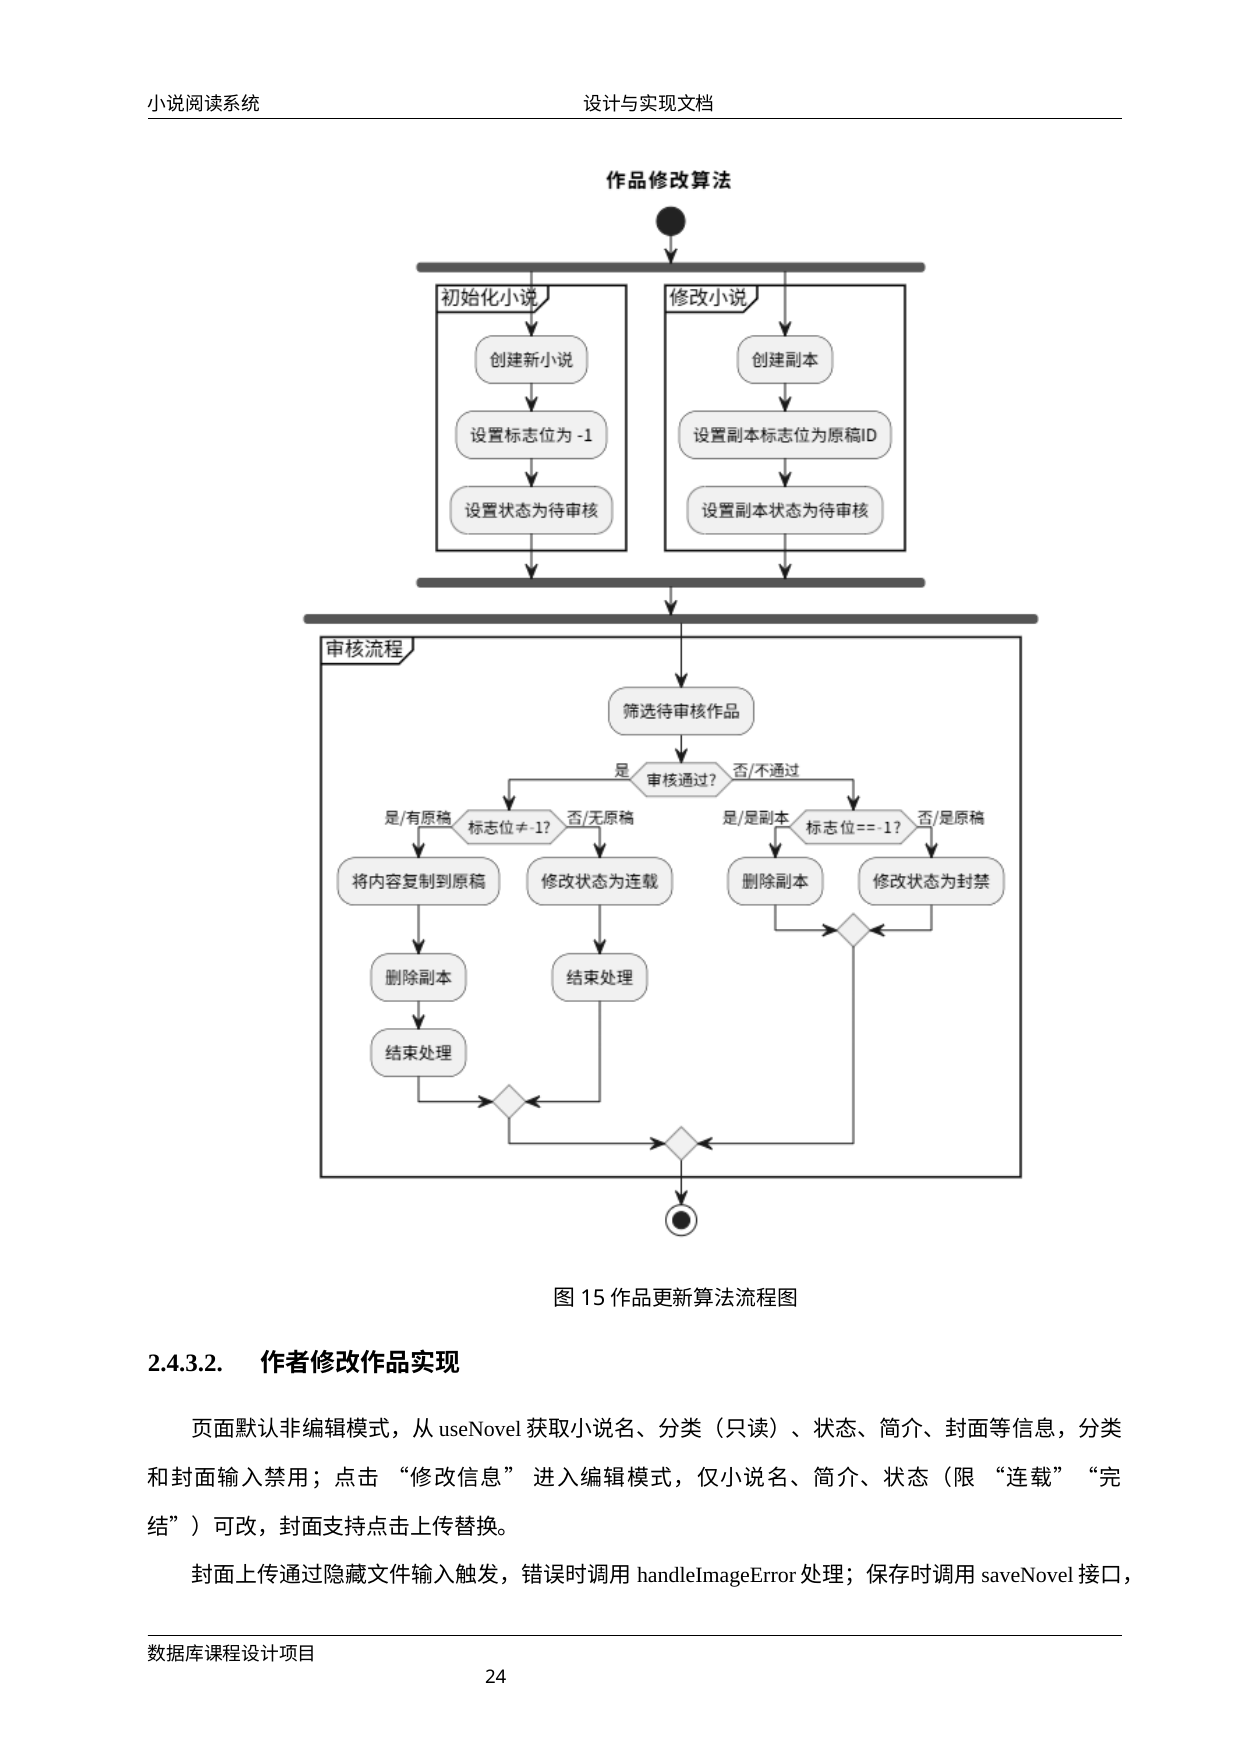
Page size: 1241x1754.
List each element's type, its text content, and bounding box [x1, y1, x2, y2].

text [148, 1557, 1122, 1589]
picture [271, 129, 1078, 1246]
text 图 15 作品更新算法流程图 [185, 1279, 1122, 1312]
list 作者修改作品实现 [148, 1328, 1122, 1393]
text 页面默认非编辑模式，从useNovel获取小说名、分类（只读）、状态、简介、封面等信息，分类和封面输入禁用；点击 “修改信息” 进入编辑模式，仅小说名、简介、状态（限 “连载”“完结”）可改，封面支持点击上传替换。 [148, 1411, 1122, 1541]
